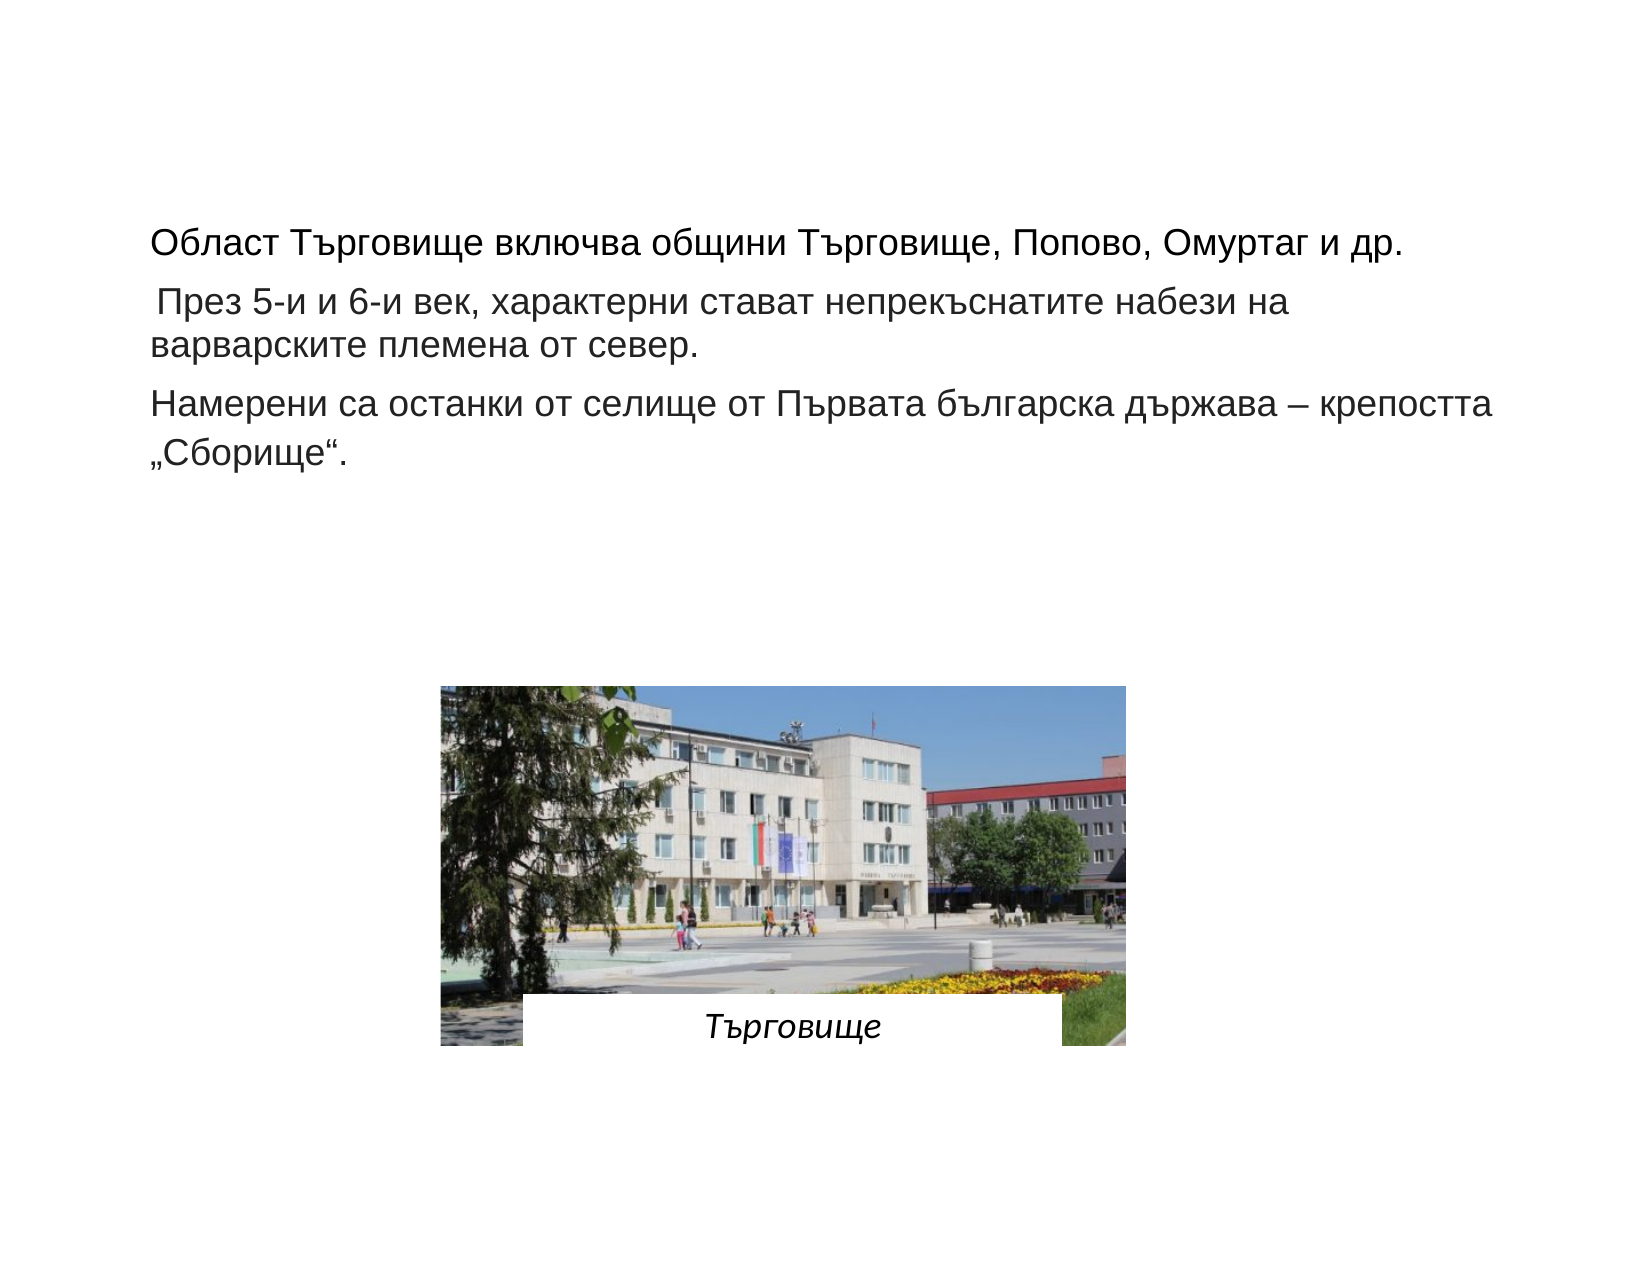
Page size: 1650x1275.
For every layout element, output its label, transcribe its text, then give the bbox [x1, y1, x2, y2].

text Област Търговище включва общини Търговище, Попово, Омуртаг и др. [150, 220, 1500, 263]
picture [440, 686, 1126, 1046]
text Намерени са останки от селище от Първата българска държава – крепостта „Сборище“. [150, 381, 1500, 474]
text През 5-и и 6-и век, характерни стават непрекъснатите набези на варварските племена от север. [710, 279, 1500, 365]
